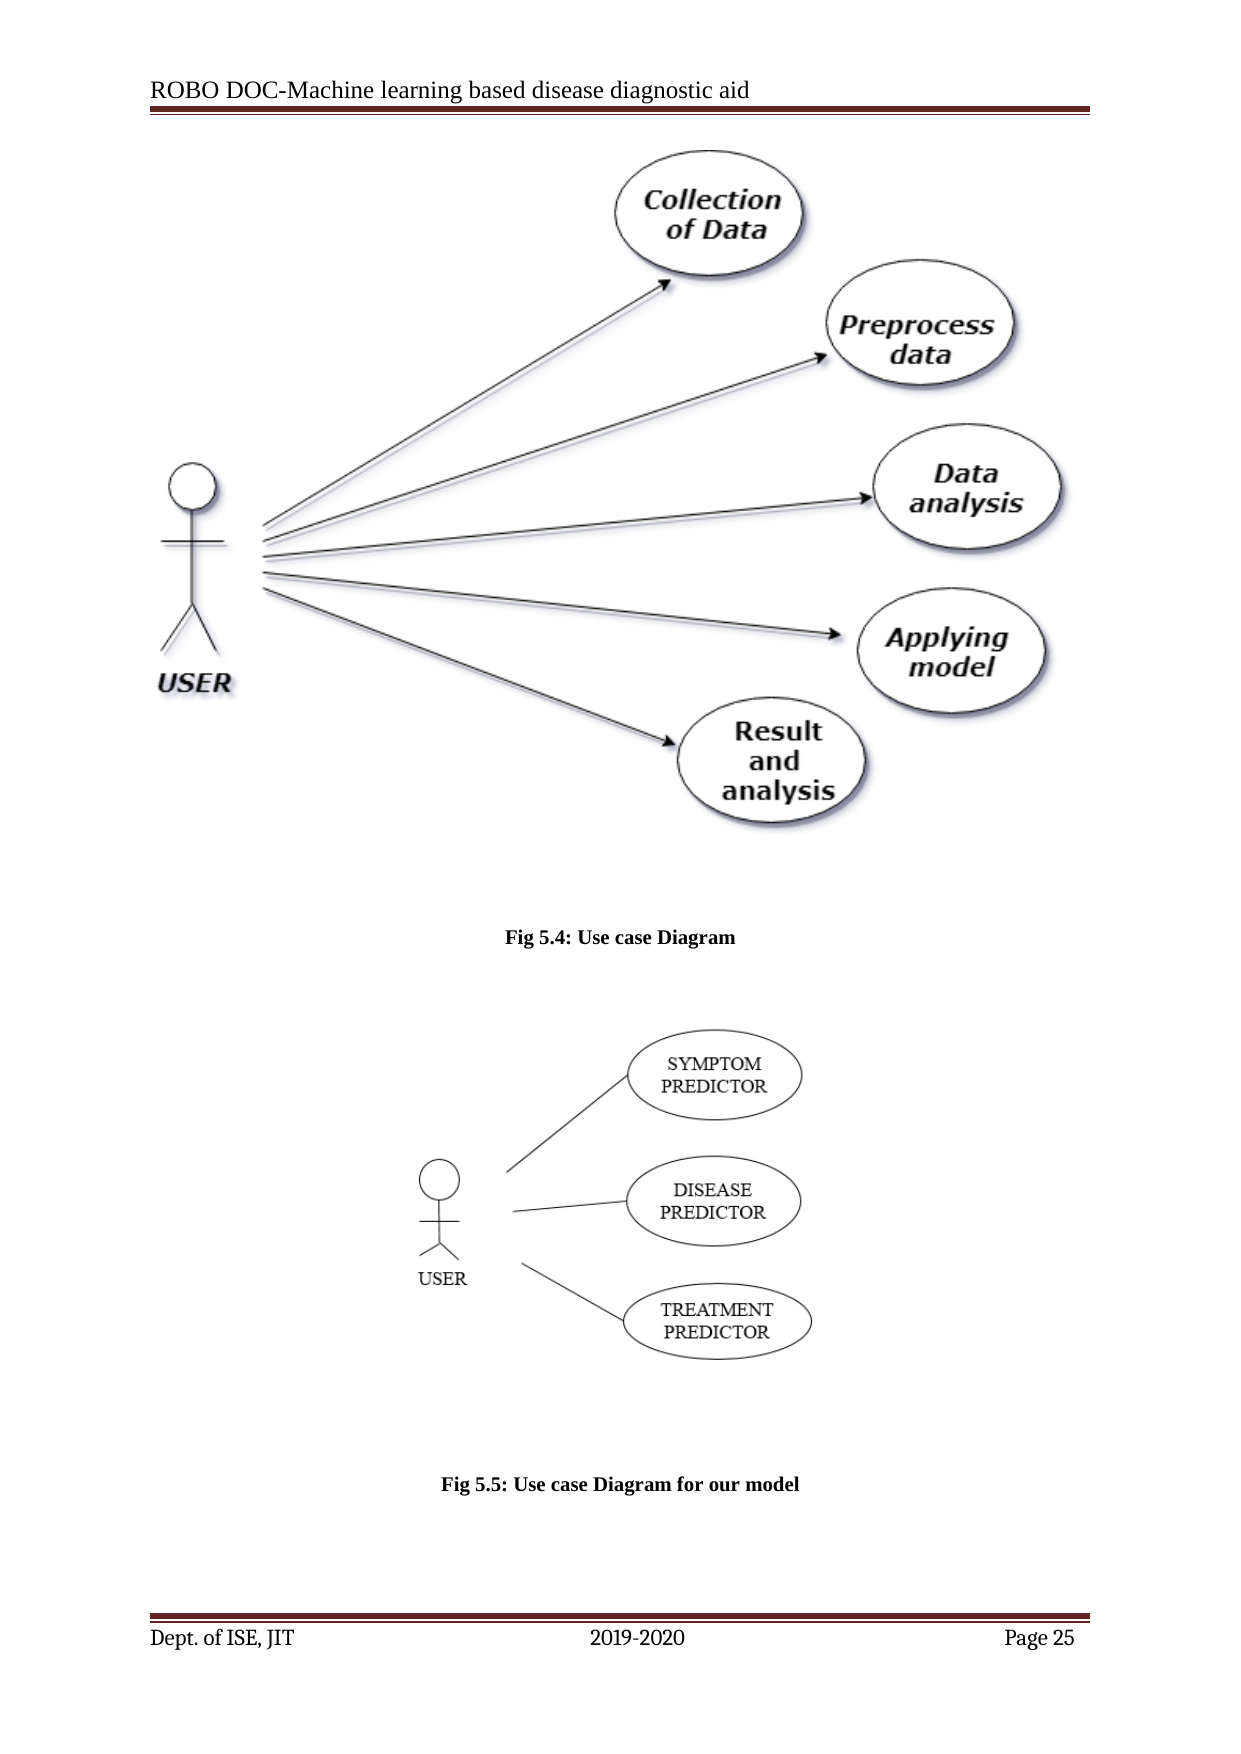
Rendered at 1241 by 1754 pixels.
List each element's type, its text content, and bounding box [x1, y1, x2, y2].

text Fig 5.5: Use case Diagram for our model [150, 1472, 1090, 1496]
text Fig 5.4: Use case Diagram [150, 925, 1090, 949]
picture [256, 982, 984, 1438]
picture [156, 150, 1084, 847]
